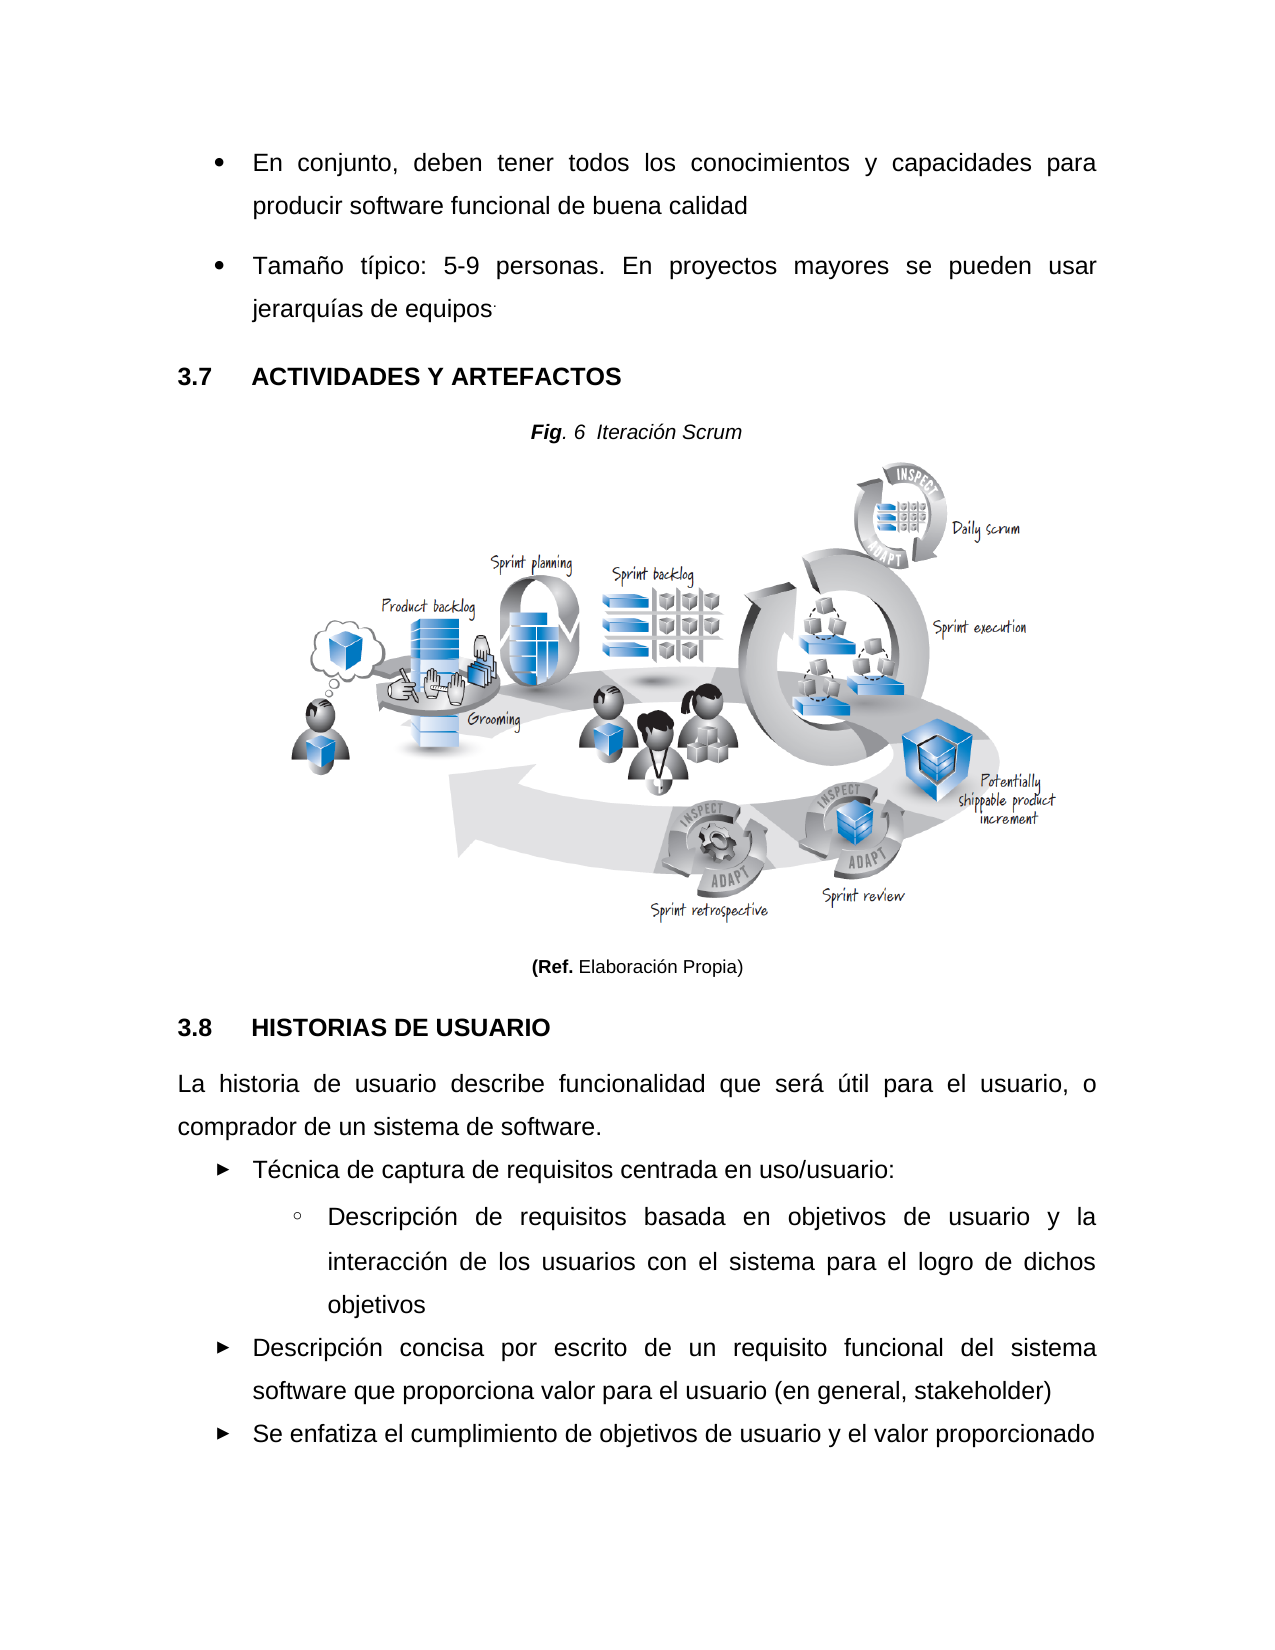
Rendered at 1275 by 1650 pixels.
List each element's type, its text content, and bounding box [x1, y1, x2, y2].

text (Ref. Elaboración Propia) [177, 956, 1098, 977]
list Se enfatiza el cumplimiento de objetivos de usuario y el valor proporcionado [215, 1419, 1098, 1448]
list Tamaño típico: 5-9 personas. En proyectos mayores se pueden usar jerarquías de equipos. [215, 251, 1098, 323]
list Descripción concisa por escrito de un requisito funcional del sistema software que proporciona valor para el usuario (en general, stakeholder) [215, 1333, 1098, 1405]
text La historia de usuario describe funcionalidad que será útil para el usuario, o comprador de un sistema de software. [177, 1069, 1098, 1141]
list Descripción de requisitos basada en objetivos de usuario y la interacción de los usuarios con el sistema para el logro de dichos objetivos [290, 1198, 1098, 1318]
list En conjunto, deben tener todos los conocimientos y capacidades para producir software funcional de buena calidad [215, 148, 1098, 220]
picture [284, 453, 1059, 924]
list Técnica de captura de requisitos centrada en uso/usuario: [215, 1155, 1098, 1184]
subtitle 3.7 ACTIVIDADES Y ARTEFACTOS [177, 362, 1098, 391]
subtitle 3.8 HISTORIAS DE USUARIO [177, 1013, 1098, 1042]
